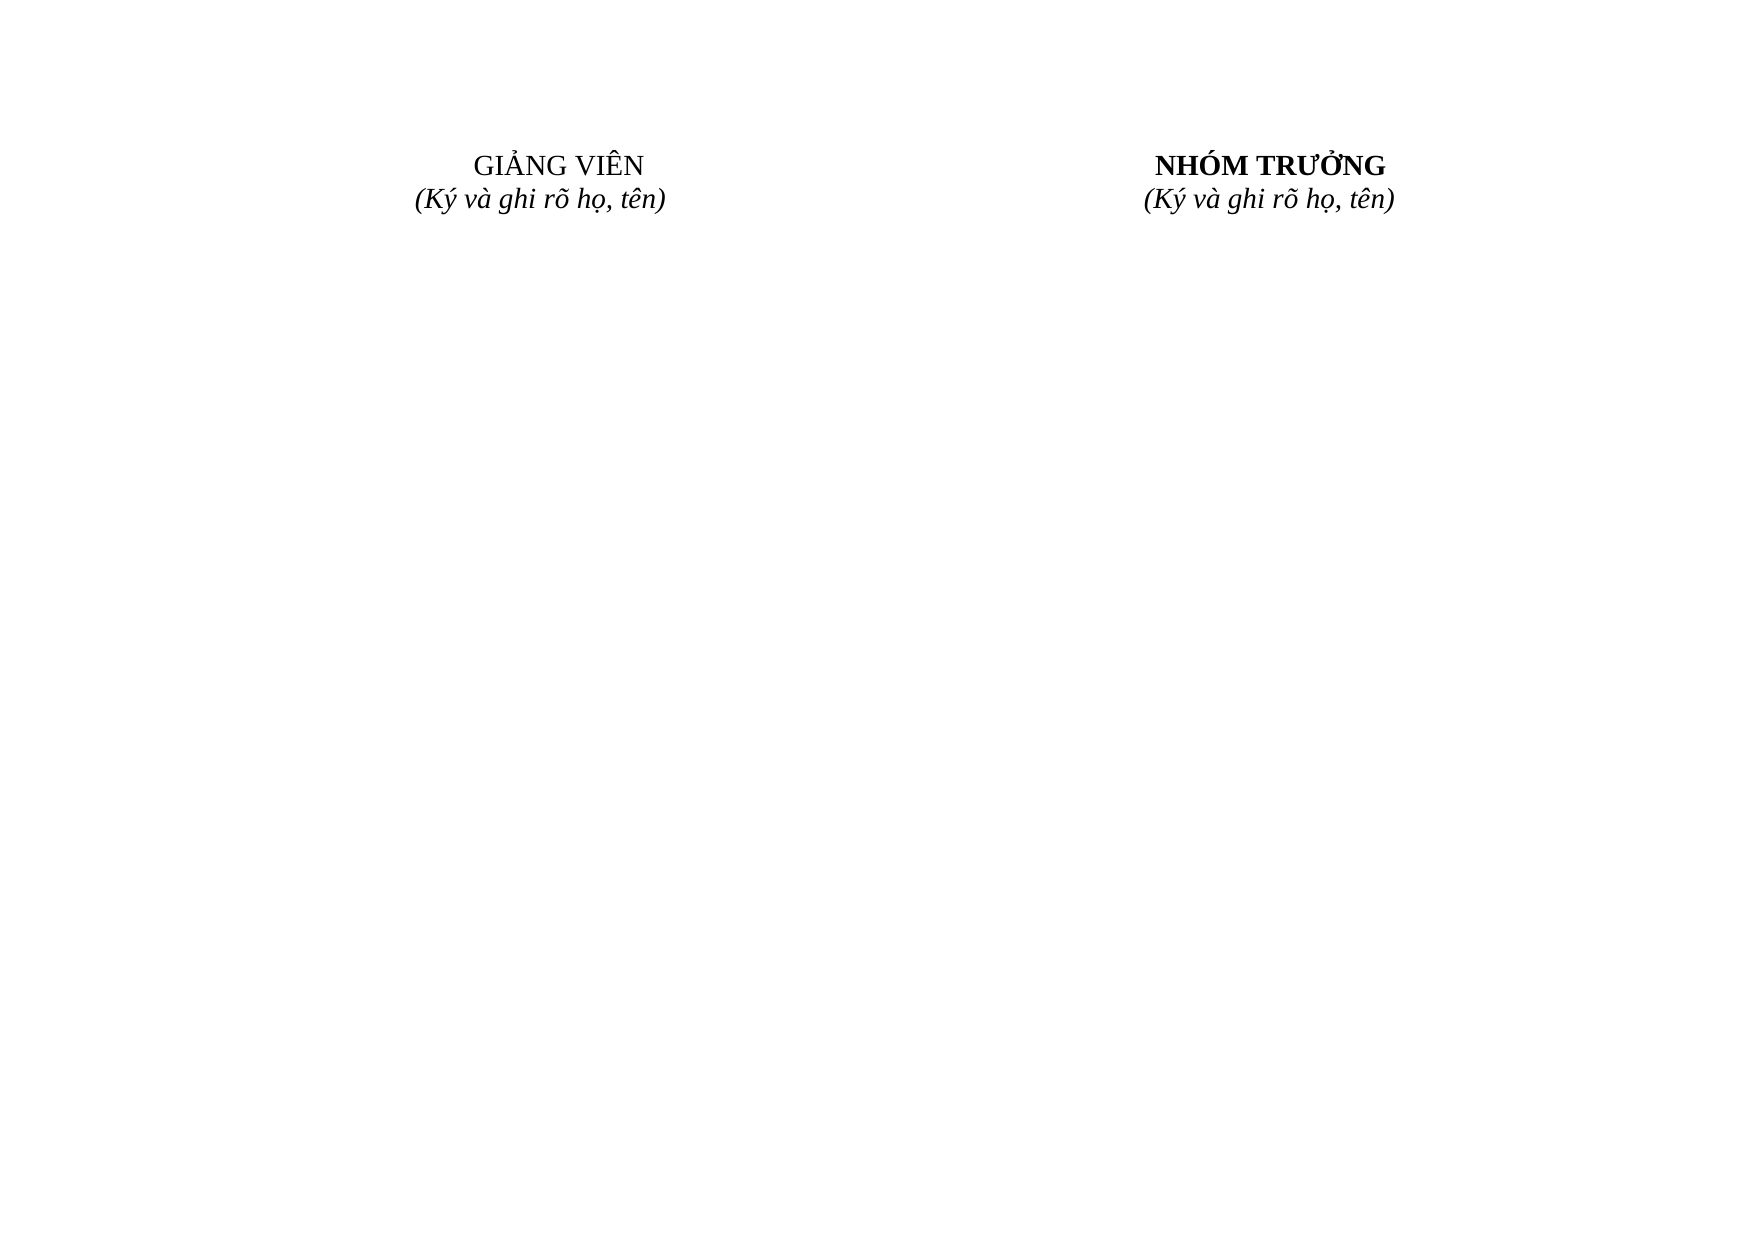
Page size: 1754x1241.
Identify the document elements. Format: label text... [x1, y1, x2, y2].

table_header NHÓM TRƯỞNG (Ký và ghi rõ họ, tên) [905, 148, 1635, 224]
table_header GIẢNG VIÊN (Ký và ghi rõ họ, tên) [178, 148, 905, 224]
